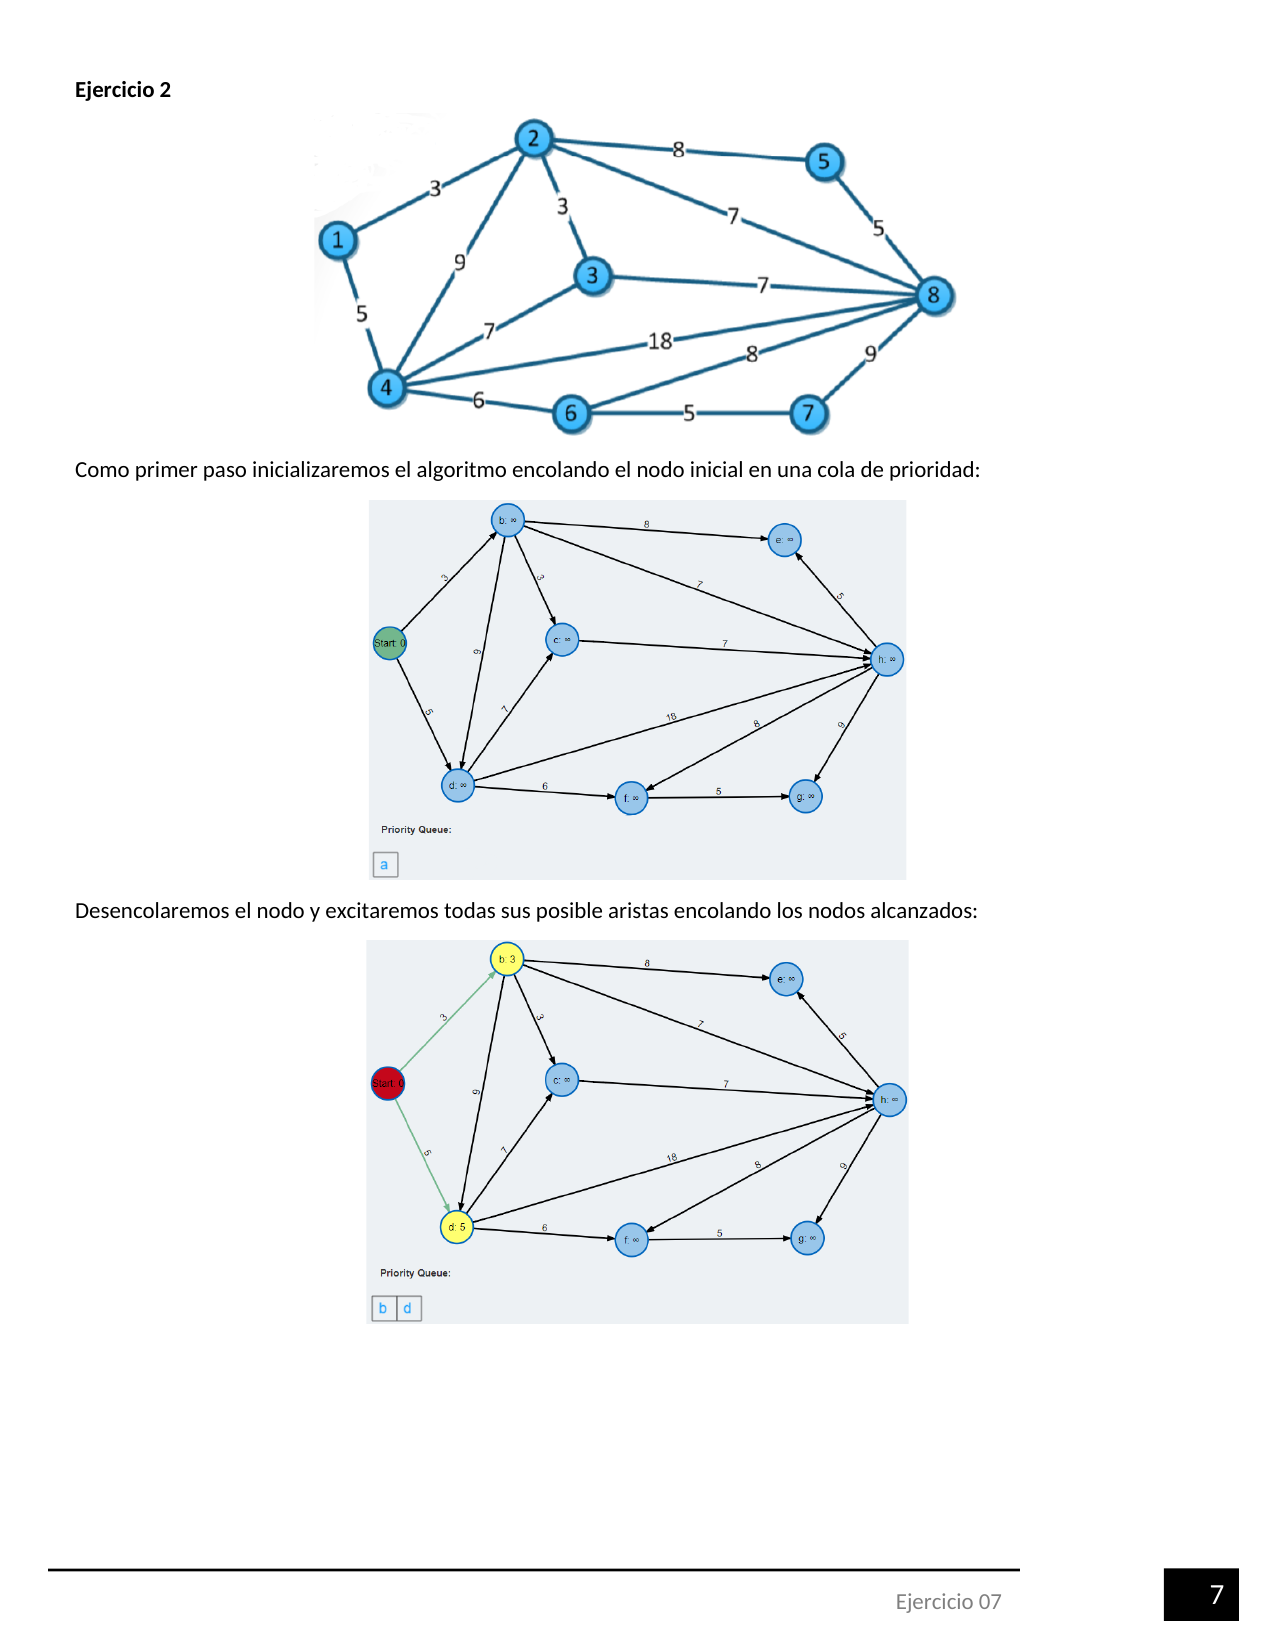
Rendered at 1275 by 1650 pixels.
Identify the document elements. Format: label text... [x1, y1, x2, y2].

text Ejercicio 2 [75, 75, 1200, 103]
picture [366, 940, 909, 1324]
text Como primer paso inicializaremos el algoritmo encolando el nodo inicial en una cola de prioridad: [75, 456, 1200, 483]
picture [314, 113, 961, 439]
text Desencolaremos el nodo y excitaremos todas sus posible aristas encolando los nodos alcanzados: [75, 896, 1200, 924]
picture [368, 500, 907, 880]
